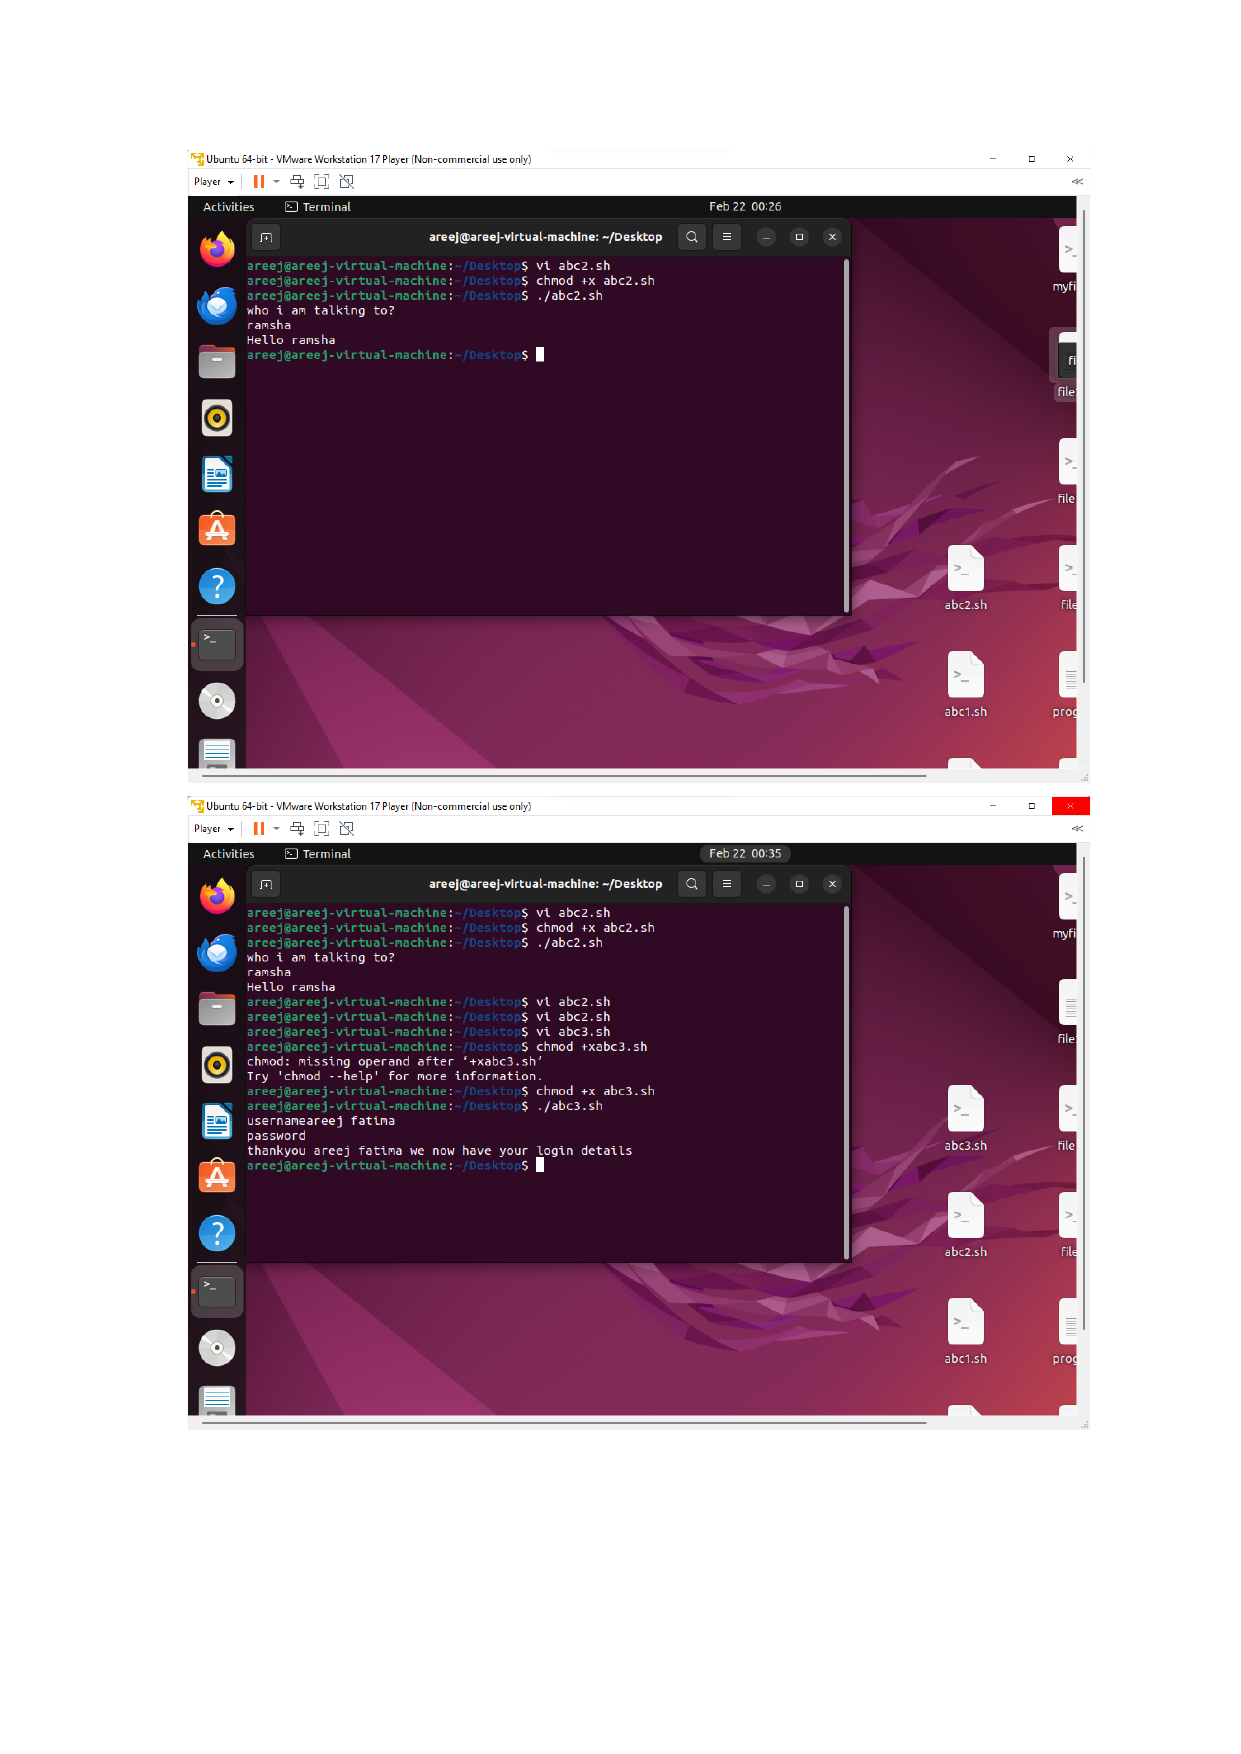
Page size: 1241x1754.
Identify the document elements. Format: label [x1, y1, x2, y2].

picture [187, 796, 1091, 1430]
picture [187, 150, 1091, 783]
